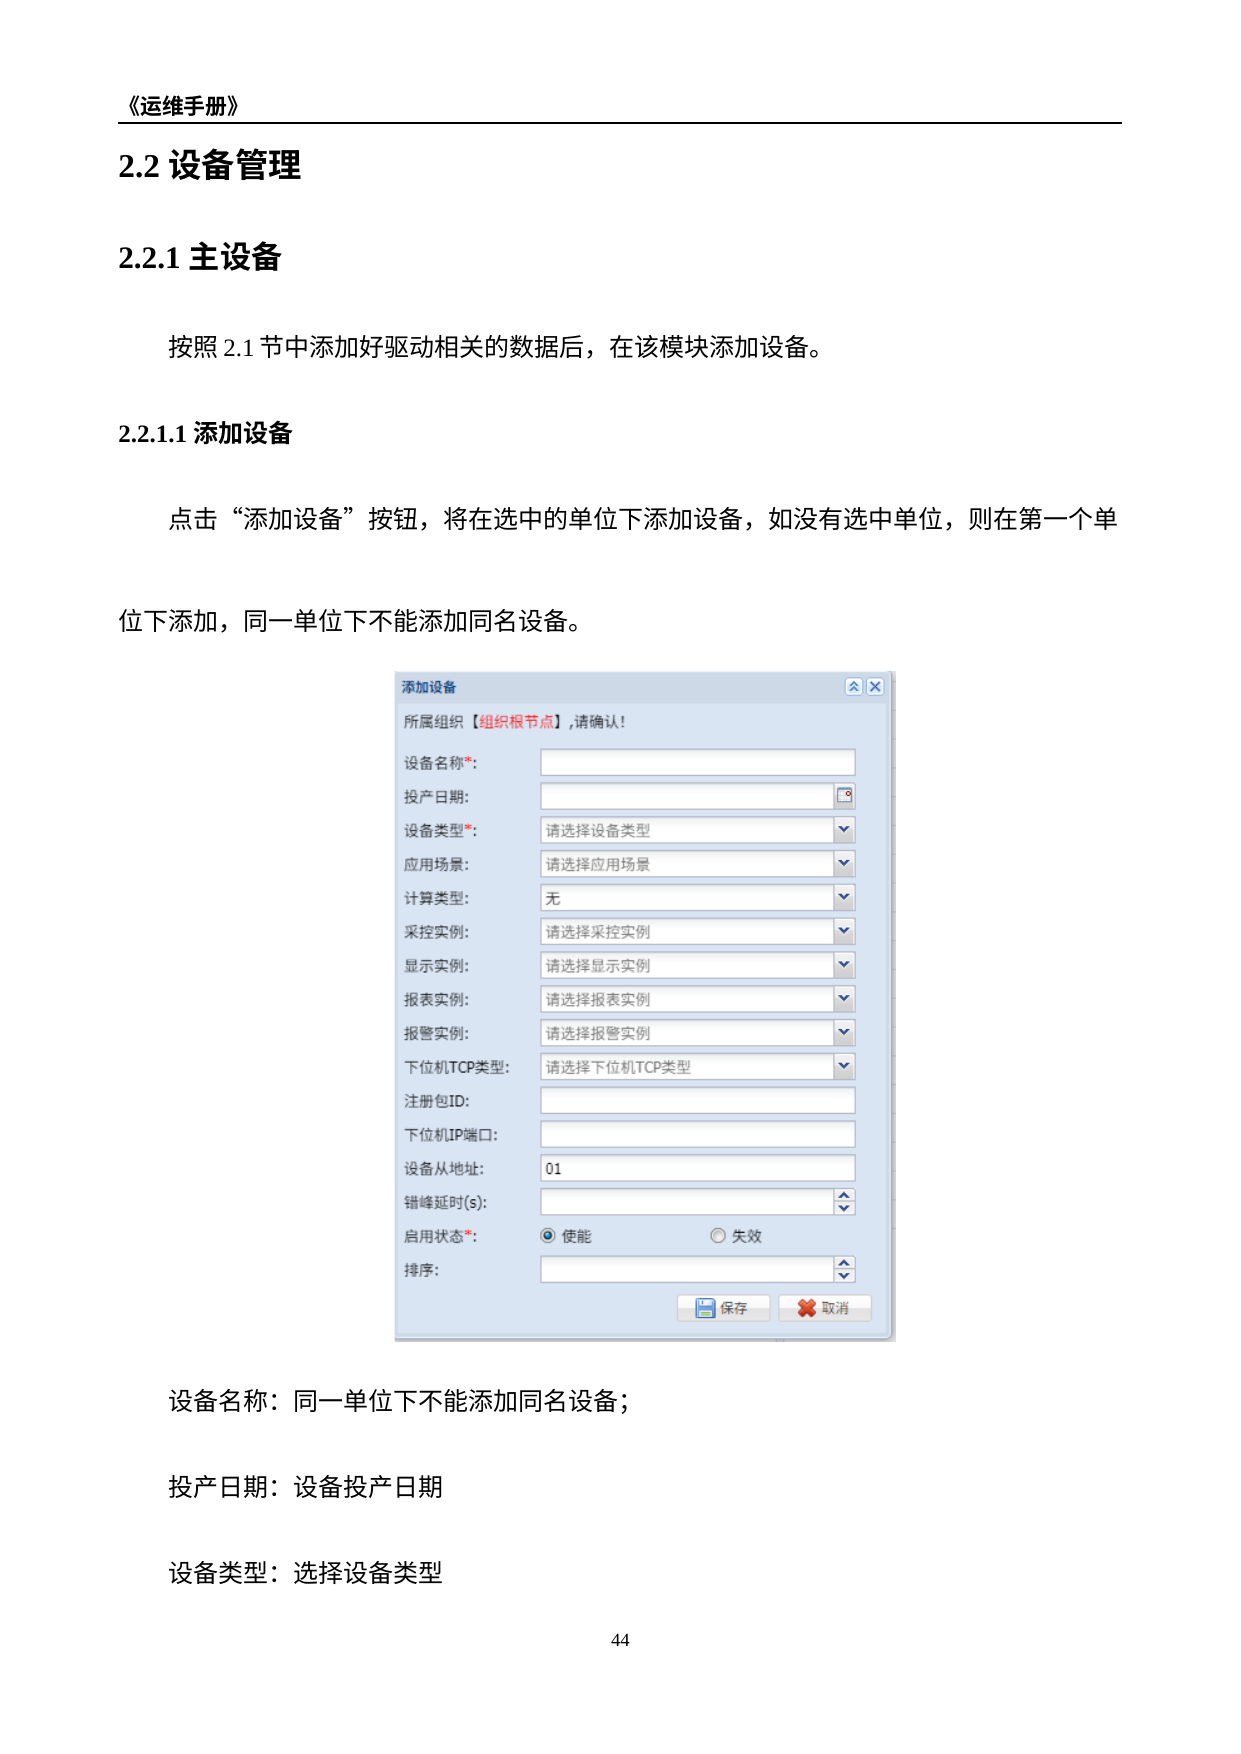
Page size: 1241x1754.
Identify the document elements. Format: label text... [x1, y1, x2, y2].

text 点击“添加设备”按钮，将在选中的单位下添加设备，如没有选中单位，则在第一个单位下添加，同一单位下不能添加同名设备。 [118, 484, 1122, 654]
subtitle 2.2.1.1 添加设备 [118, 398, 1122, 466]
text 投产日期：设备投产日期 [118, 1451, 1122, 1519]
text 按照2.1节中添加好驱动相关的数据后，在该模块添加设备。 [118, 312, 1122, 380]
picture [394, 671, 896, 1342]
subtitle 2.2 设备管理 [118, 129, 1122, 197]
text 设备类型：选择设备类型 [118, 1537, 1122, 1605]
subtitle 2.2.1 主设备 [118, 221, 1122, 289]
text 设备名称：同一单位下不能添加同名设备； [118, 1365, 1122, 1433]
